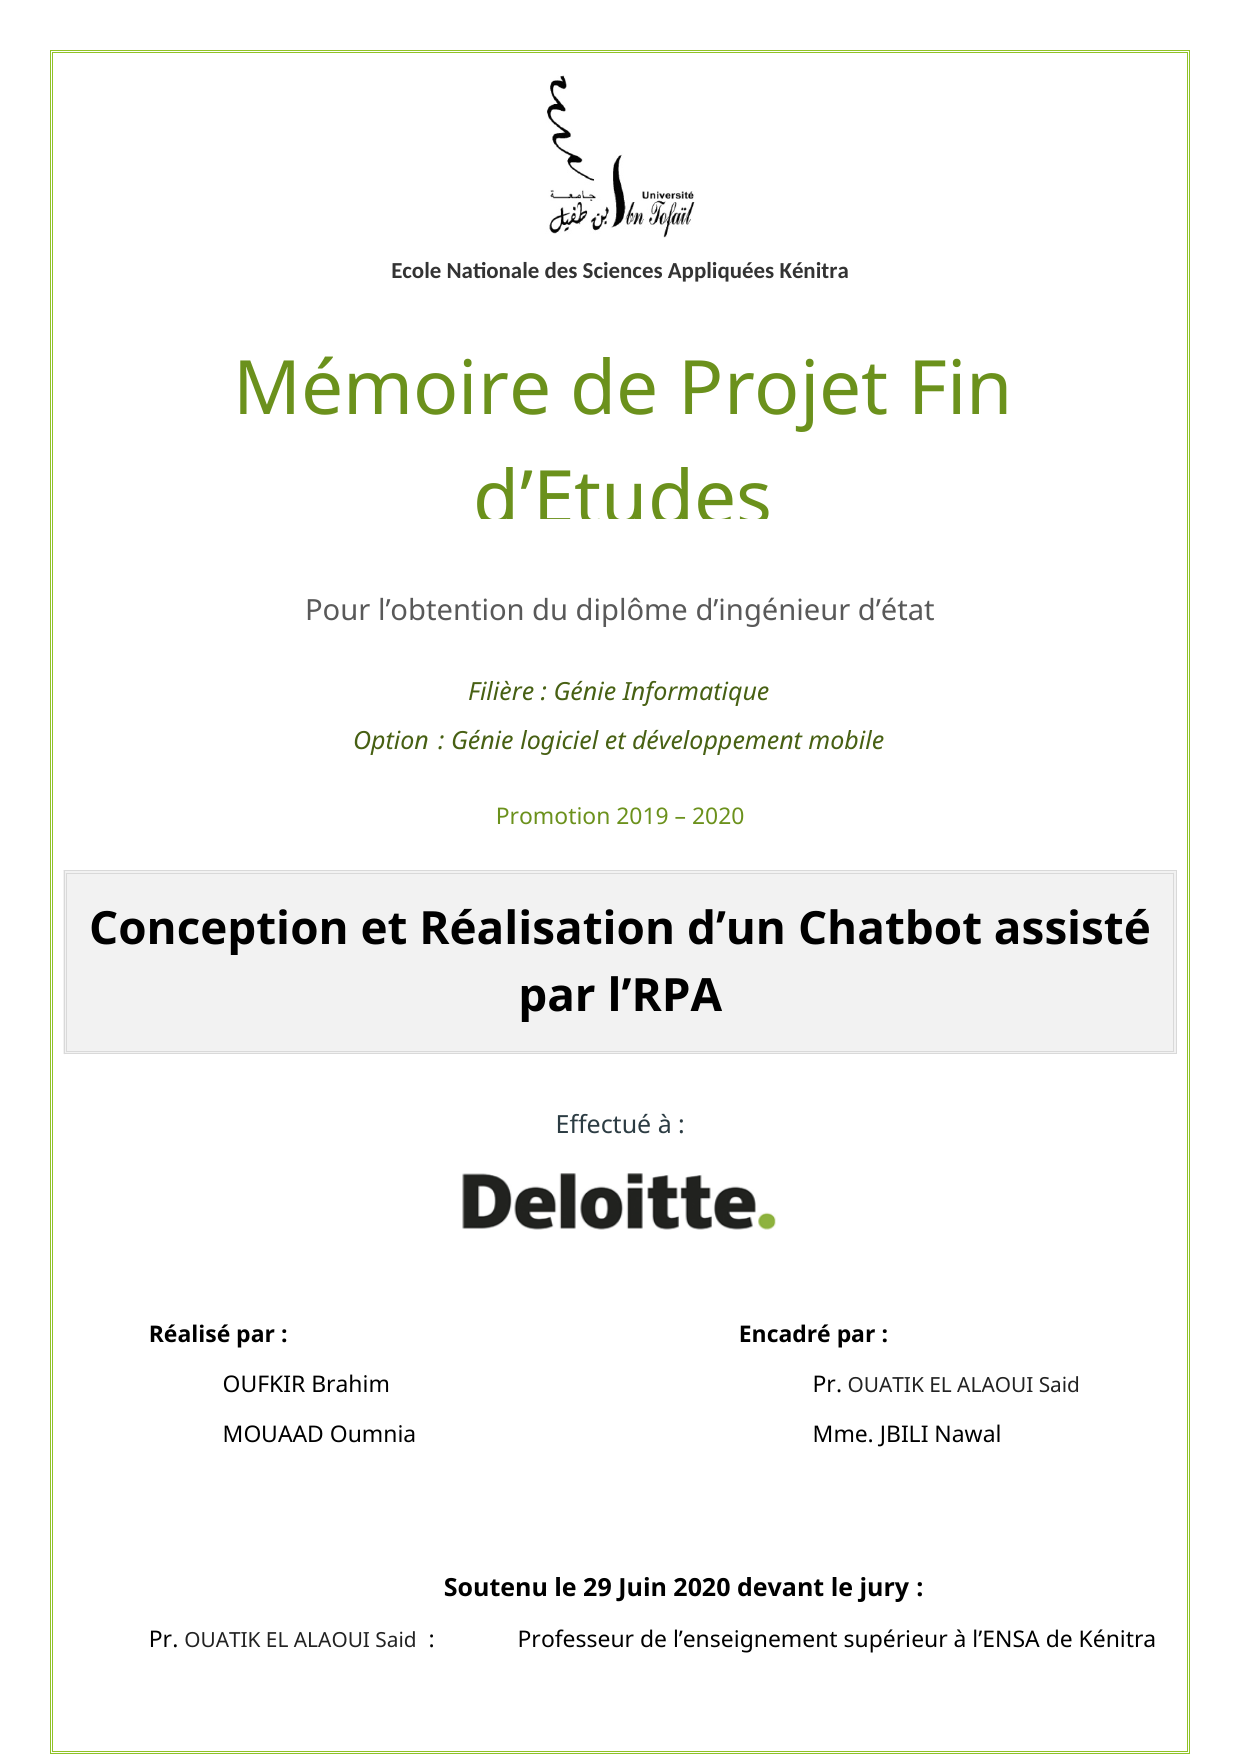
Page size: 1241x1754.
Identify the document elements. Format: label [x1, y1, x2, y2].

picture [544, 75, 696, 238]
picture [451, 1140, 790, 1248]
